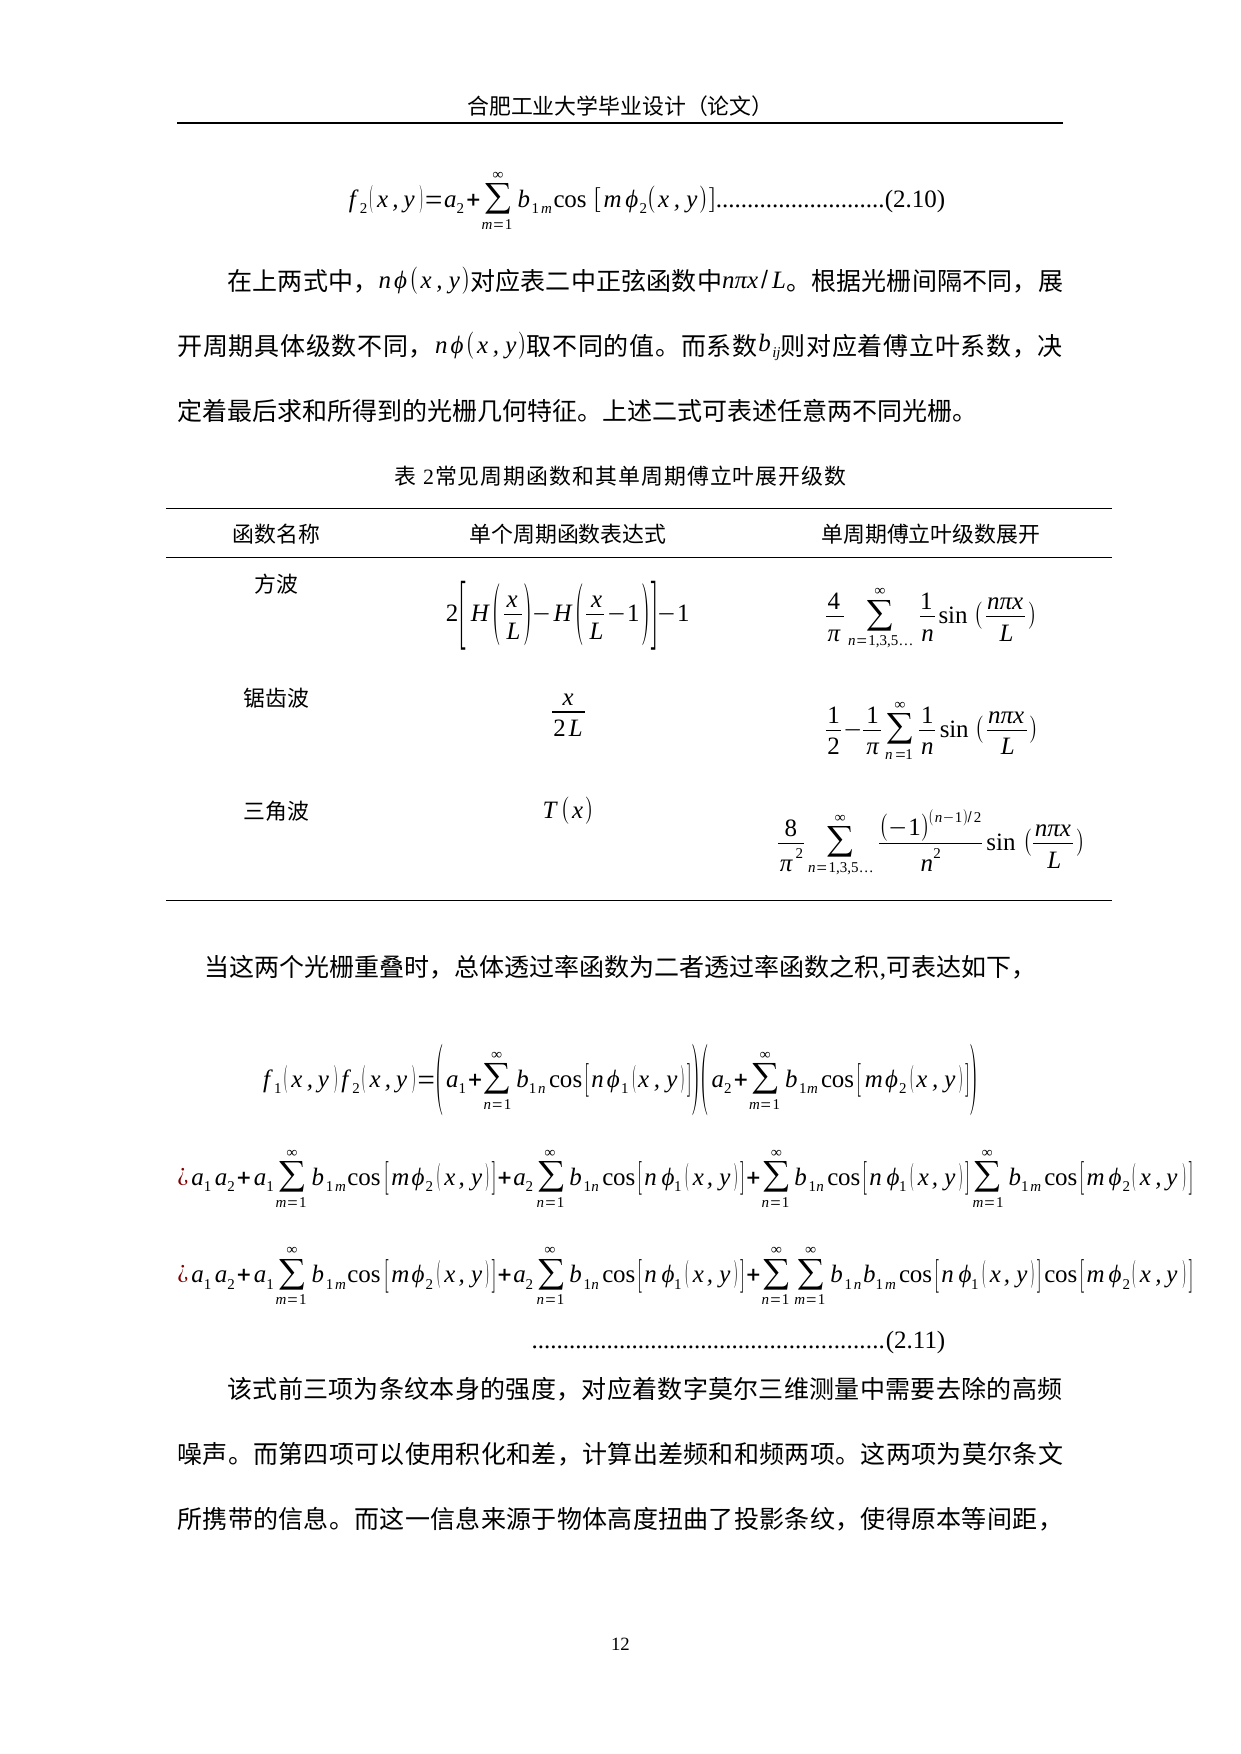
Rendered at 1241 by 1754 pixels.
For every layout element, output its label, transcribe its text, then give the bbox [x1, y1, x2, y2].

table_header 函数名称 [166, 509, 386, 557]
table_cell [749, 558, 1112, 672]
table_cell 锯齿波 [166, 672, 386, 786]
table_cell [386, 558, 749, 672]
text 当这两个光栅重叠时，总体透过率函数为二者透过率函数之积,可表达如下， [177, 933, 1063, 998]
table_header 单个周期函数表达式 [386, 509, 749, 557]
table_header 单周期傅立叶级数展开 [749, 509, 1112, 557]
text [177, 1356, 1063, 1551]
table_cell [749, 786, 1112, 899]
text 表 2常见周期函数和其单周期傅立叶展开级数 [177, 459, 1063, 491]
text (2.11) [177, 1323, 1063, 1356]
table_cell 方波 [166, 558, 386, 672]
text 在上两式中，对应表二中正弦函数中。根据光栅间隔不同，展开周期具体级数不同，取不同的值。而系数则对应着傅立叶系数，决定着最后求和所得到的光栅几何特征。上述二式可表述任意两不同光栅。 [177, 247, 1063, 442]
table_cell [386, 672, 749, 786]
table_cell [386, 786, 749, 899]
table_cell [749, 672, 1112, 786]
text (2.10) [177, 150, 1063, 247]
table_cell 三角波 [166, 786, 386, 899]
